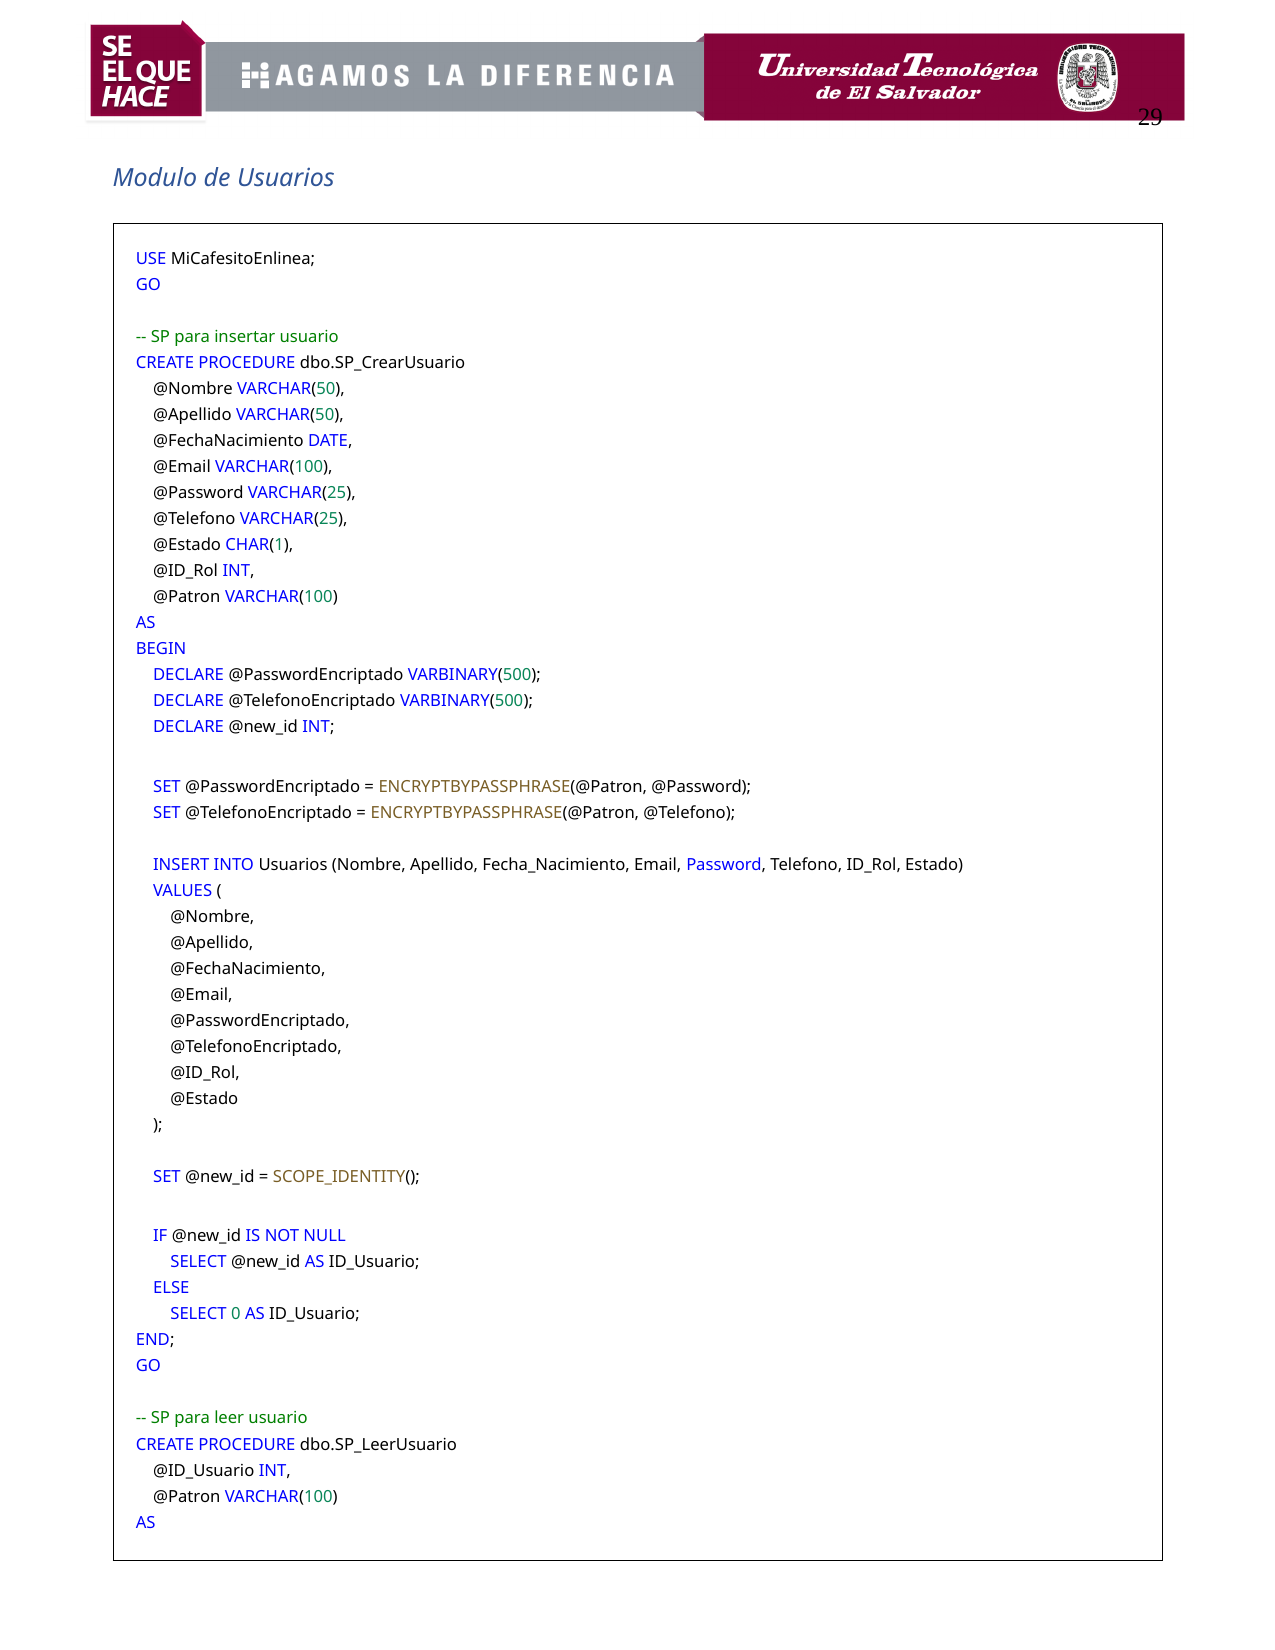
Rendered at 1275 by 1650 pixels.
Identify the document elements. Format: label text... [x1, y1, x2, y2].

picture [75, 12, 1194, 139]
subtitle Modulo de Usuarios [112, 160, 1162, 194]
